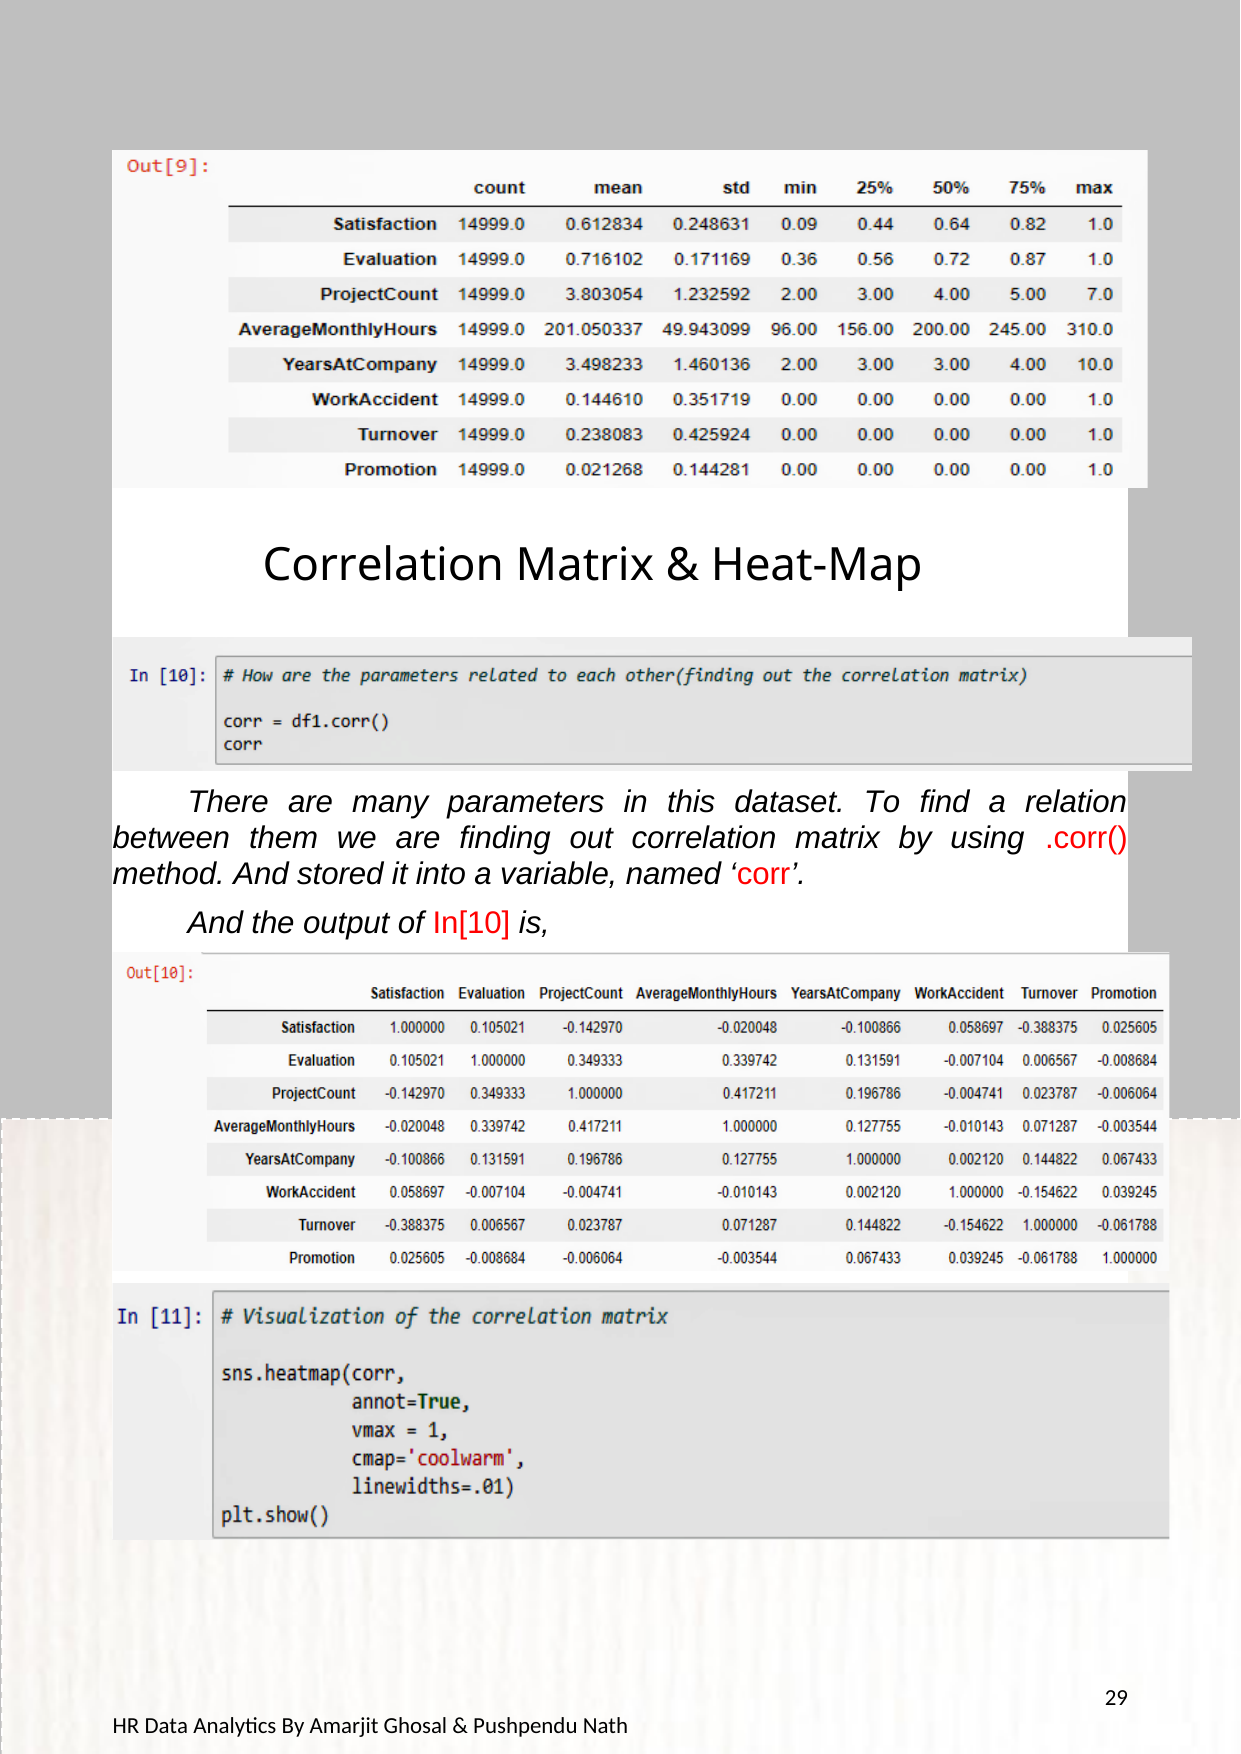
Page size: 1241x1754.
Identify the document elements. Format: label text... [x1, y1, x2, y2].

text And the output of In[10] is, [112, 904, 1128, 940]
text Correlation Matrix & Heat-Map [112, 531, 1128, 594]
text There are many parameters in this dataset. To find a relation between them we are finding out correlation matrix by using .corr() method. And stored it into a variable, named ‘corr’. [112, 783, 1128, 891]
picture [112, 150, 1148, 488]
picture [1, 952, 1241, 1754]
